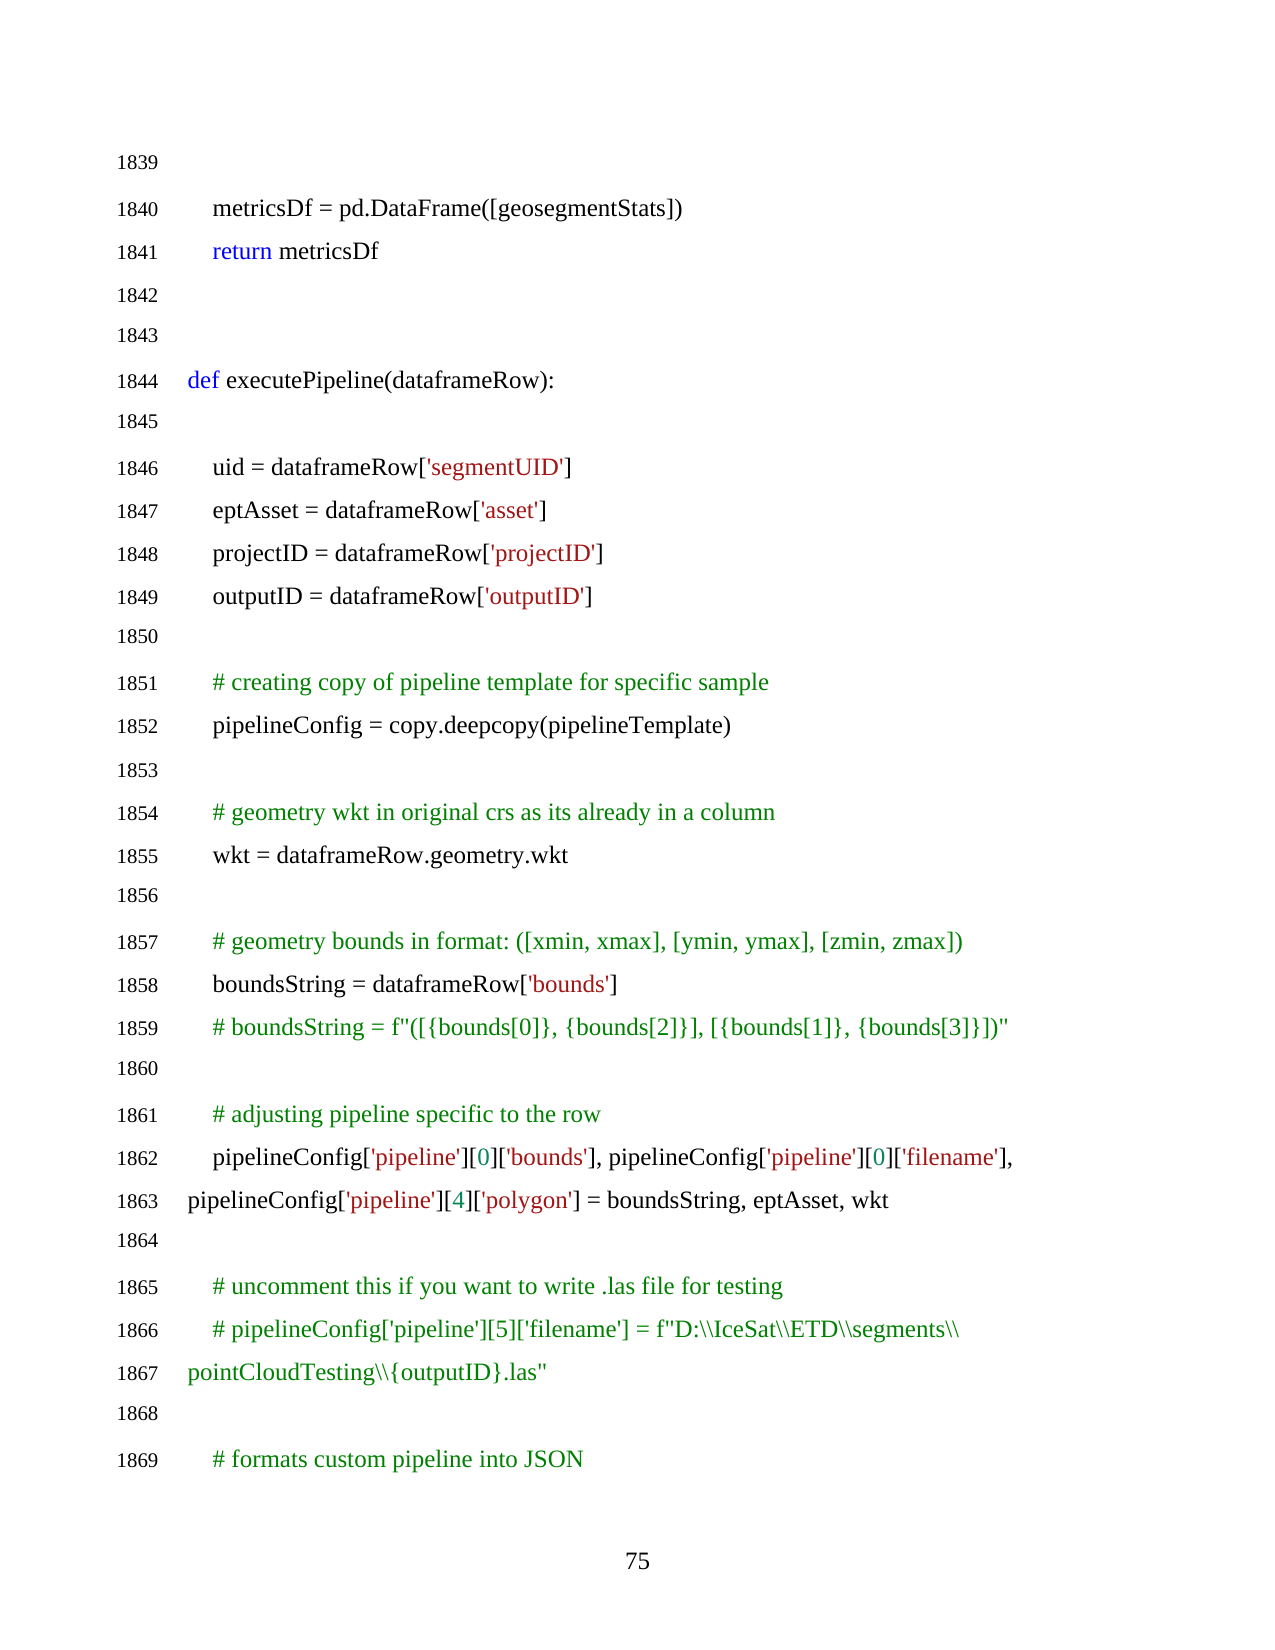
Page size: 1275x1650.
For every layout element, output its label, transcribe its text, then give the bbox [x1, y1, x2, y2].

text outputID = dataframeRow['outputID'] [187, 581, 1087, 610]
text return metricsDf [187, 236, 1087, 265]
text # boundsString = f"([{bounds[0]}, {bounds[2]}], [{bounds[1]}, {bounds[3]}])" [187, 1012, 1087, 1041]
text # formats custom pipeline into JSON [187, 1444, 1087, 1472]
text projectID = dataframeRow['projectID'] [187, 538, 1087, 567]
text boundsString = dataframeRow['bounds'] [187, 969, 1087, 998]
text pipelineConfig['pipeline'][0]['bounds'], pipelineConfig['pipeline'][0]['filename'], pipelineConfig['pipeline'][4]['polygon'] = boundsString, eptAsset, wkt [187, 1142, 1087, 1214]
text # creating copy of pipeline template for specific sample [187, 667, 1087, 696]
text # geometry bounds in format: ([xmin, xmax], [ymin, ymax], [zmin, zmax]) [187, 926, 1087, 955]
text # uncomment this if you want to write .las file for testing [187, 1271, 1087, 1300]
text pipelineConfig = copy.deepcopy(pipelineTemplate) [187, 711, 1087, 739]
text uid = dataframeRow['segmentUID'] [187, 452, 1087, 481]
text # adjusting pipeline specific to the row [187, 1099, 1087, 1127]
text metricsDf = pd.DataFrame([geosegmentStats]) [187, 193, 1087, 222]
text # geometry wkt in original crs as its already in a column [187, 797, 1087, 826]
text eptAsset = dataframeRow['asset'] [187, 495, 1087, 524]
text def executePipeline(dataframeRow): [187, 366, 1087, 394]
text # pipelineConfig['pipeline'][5]['filename'] = f"D:\\IceSat\\ETD\\segments\\pointCloudTesting\\{outputID}.las" [187, 1314, 1087, 1386]
text wkt = dataframeRow.geometry.wkt [187, 840, 1087, 869]
